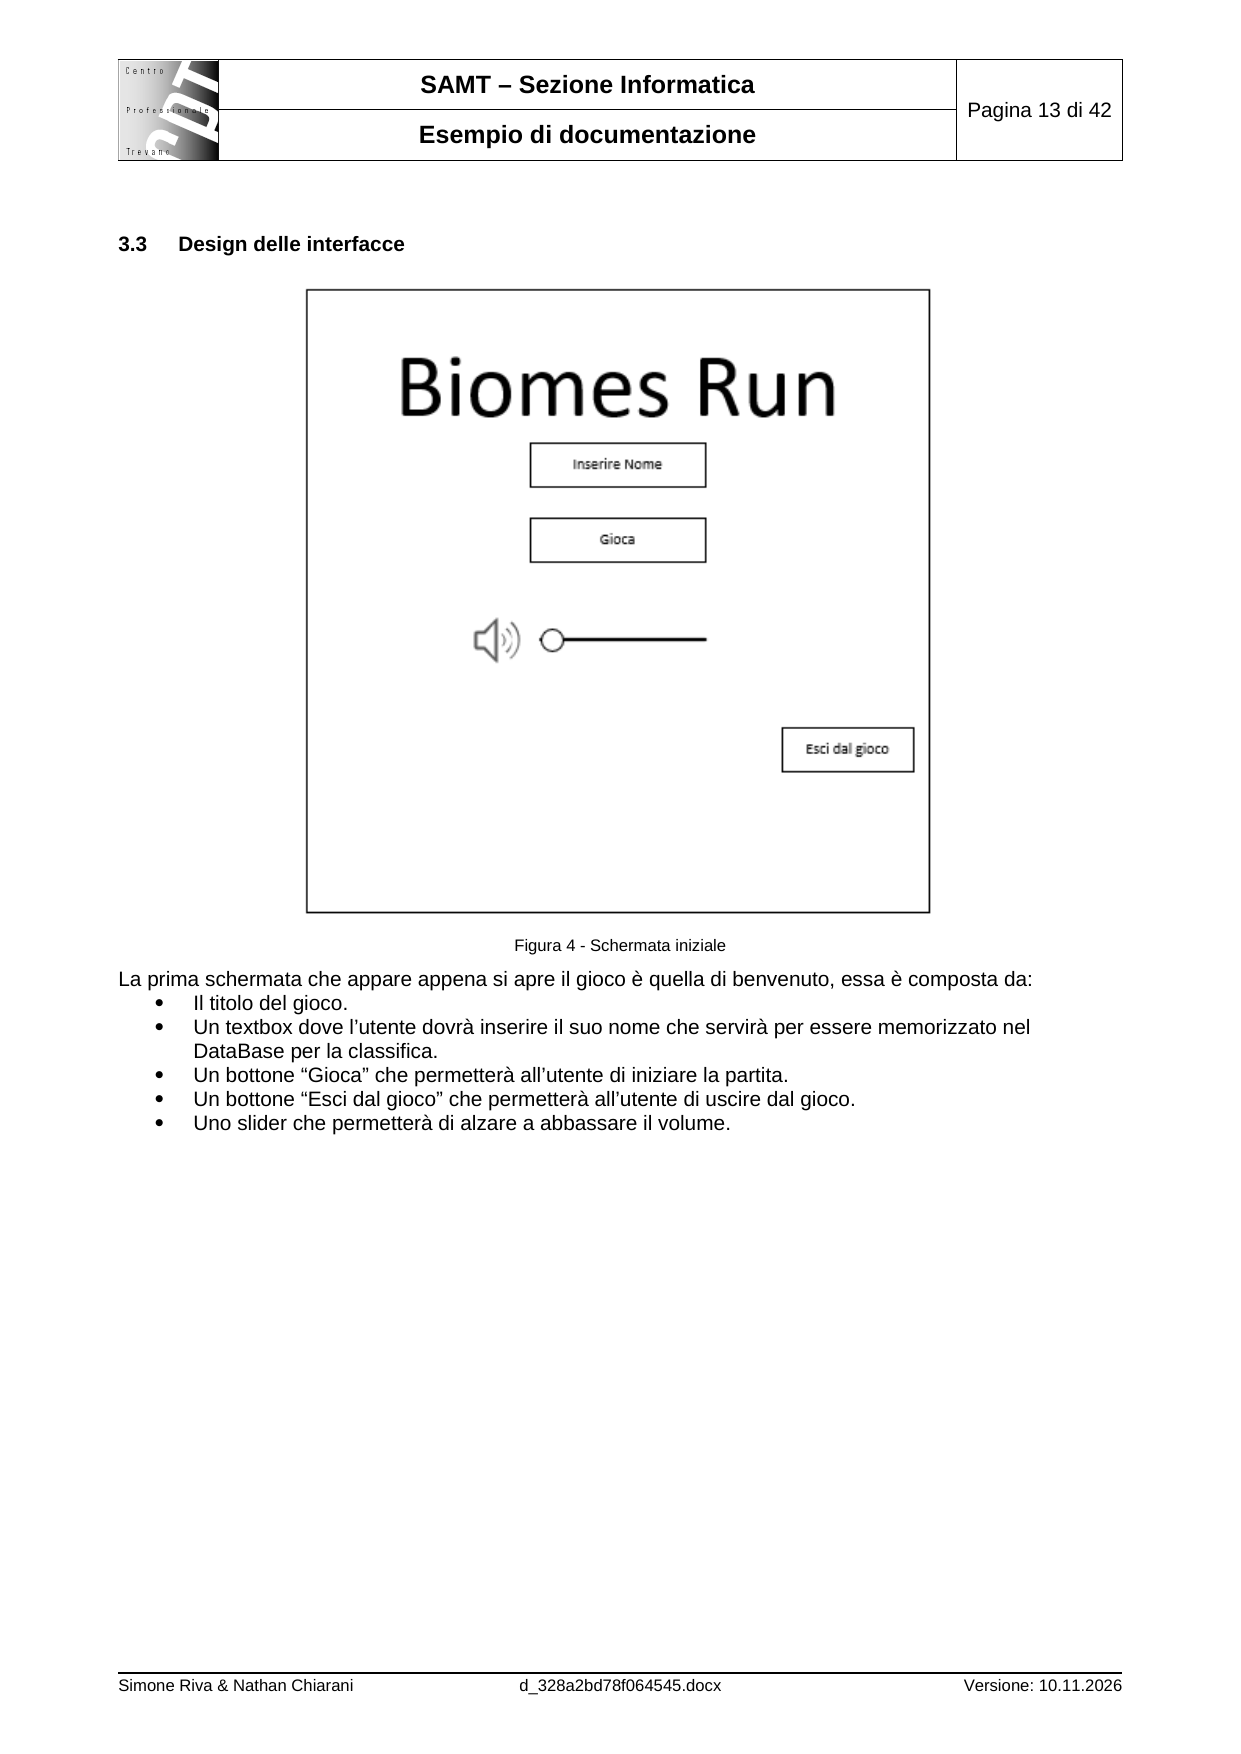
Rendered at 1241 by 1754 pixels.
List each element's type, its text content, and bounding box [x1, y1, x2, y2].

list Un bottone “Gioca” che permetterà all’utente di iniziare la partita. [156, 1063, 1122, 1087]
subtitle Design delle interfacce [118, 232, 1122, 256]
picture [118, 60, 219, 160]
list Un bottone “Esci dal gioco” che permetterà all’utente di uscire dal gioco. [156, 1087, 1122, 1111]
list Il titolo del gioco. [156, 991, 1122, 1015]
text Figura 4 - Schermata iniziale [118, 935, 1122, 954]
list Uno slider che permetterà di alzare a abbassare il volume. [156, 1111, 1122, 1135]
text La prima schermata che appare appena si apre il gioco è quella di benvenuto, essa è composta da: [118, 967, 1122, 991]
picture [297, 280, 943, 923]
list Un textbox dove l’utente dovrà inserire il suo nome che servirà per essere memorizzato nel DataBase per la classifica. [156, 1015, 1122, 1063]
